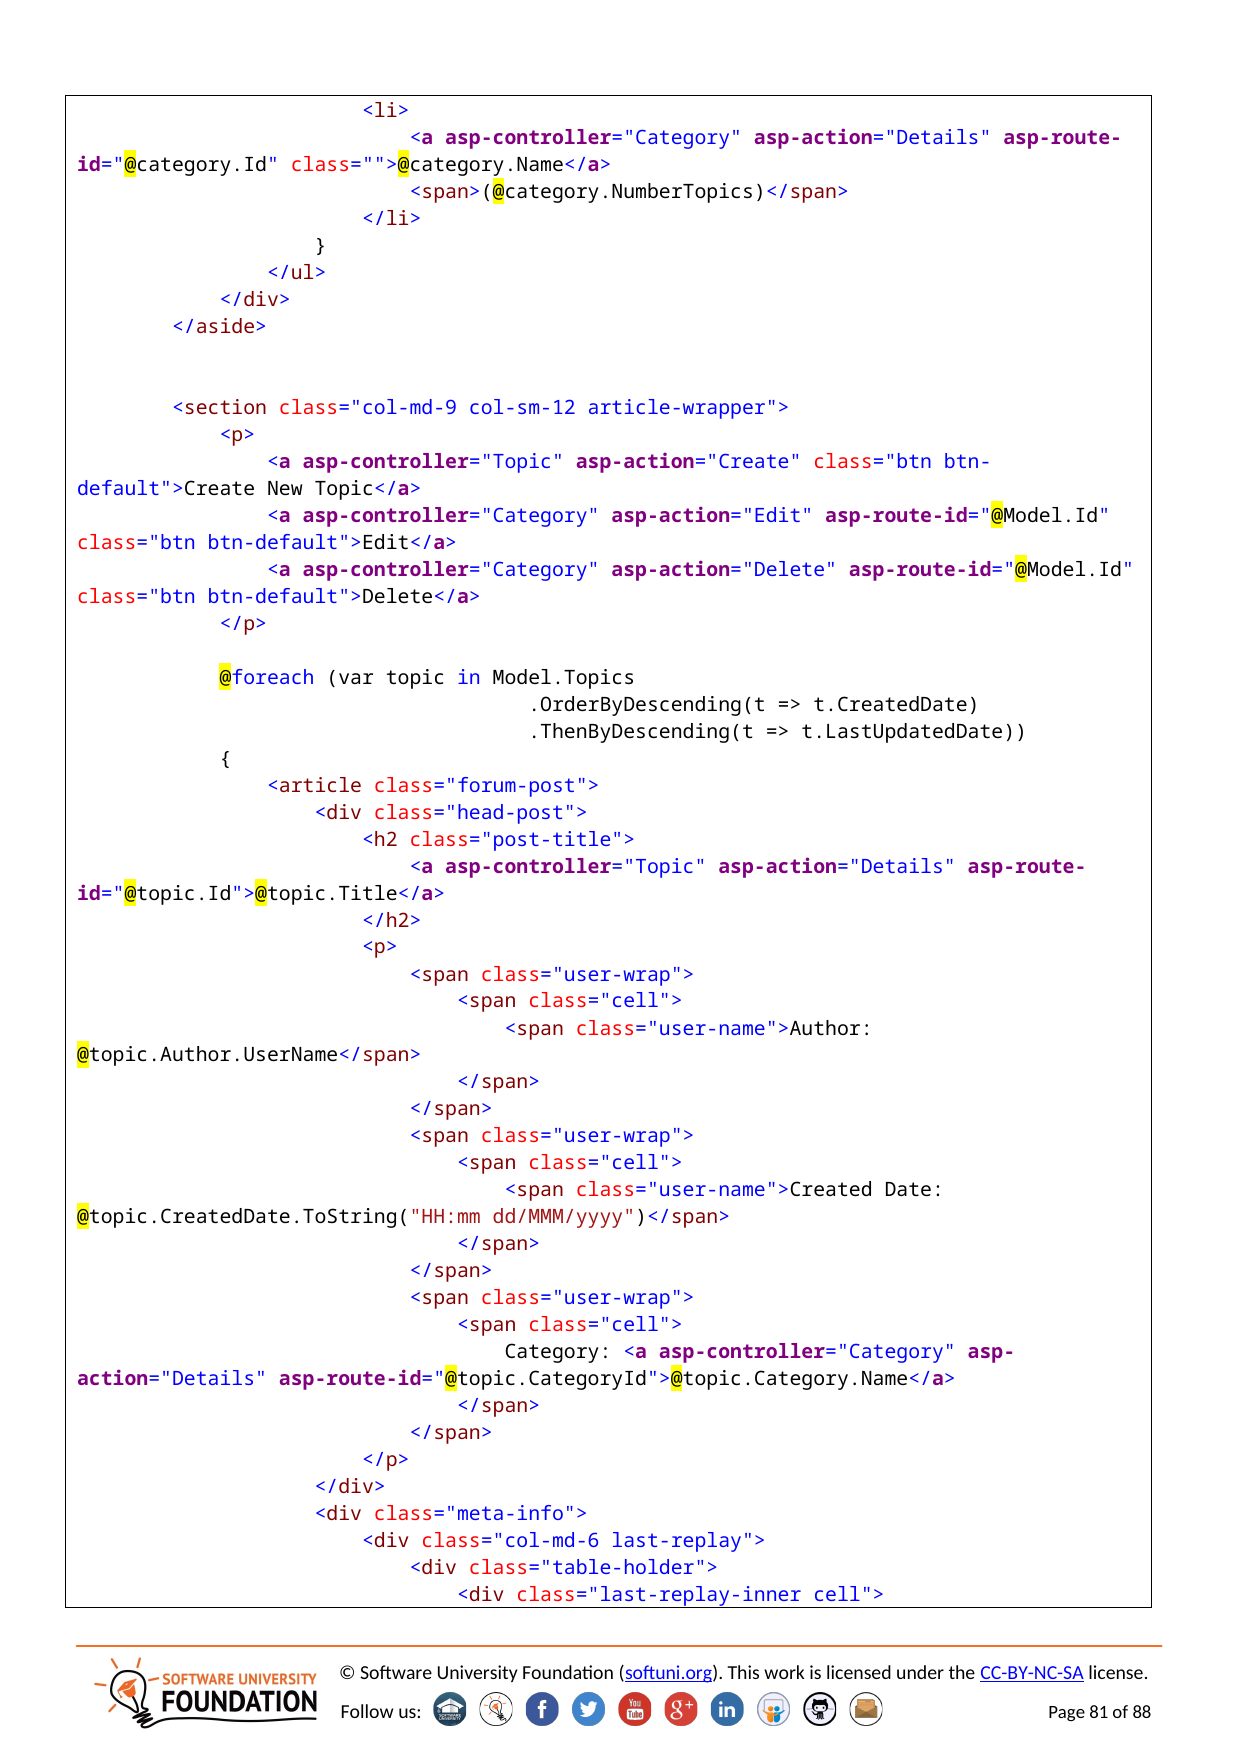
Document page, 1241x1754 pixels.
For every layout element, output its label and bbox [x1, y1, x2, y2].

picture [849, 1692, 883, 1726]
picture [479, 1692, 513, 1726]
picture [757, 1692, 790, 1726]
picture [618, 1692, 652, 1726]
picture [710, 1692, 744, 1726]
picture [93, 1656, 317, 1729]
picture [525, 1692, 559, 1726]
picture [433, 1692, 467, 1726]
table_header [66, 96, 1151, 1607]
picture [572, 1692, 605, 1726]
picture [803, 1692, 837, 1726]
picture [664, 1692, 698, 1726]
